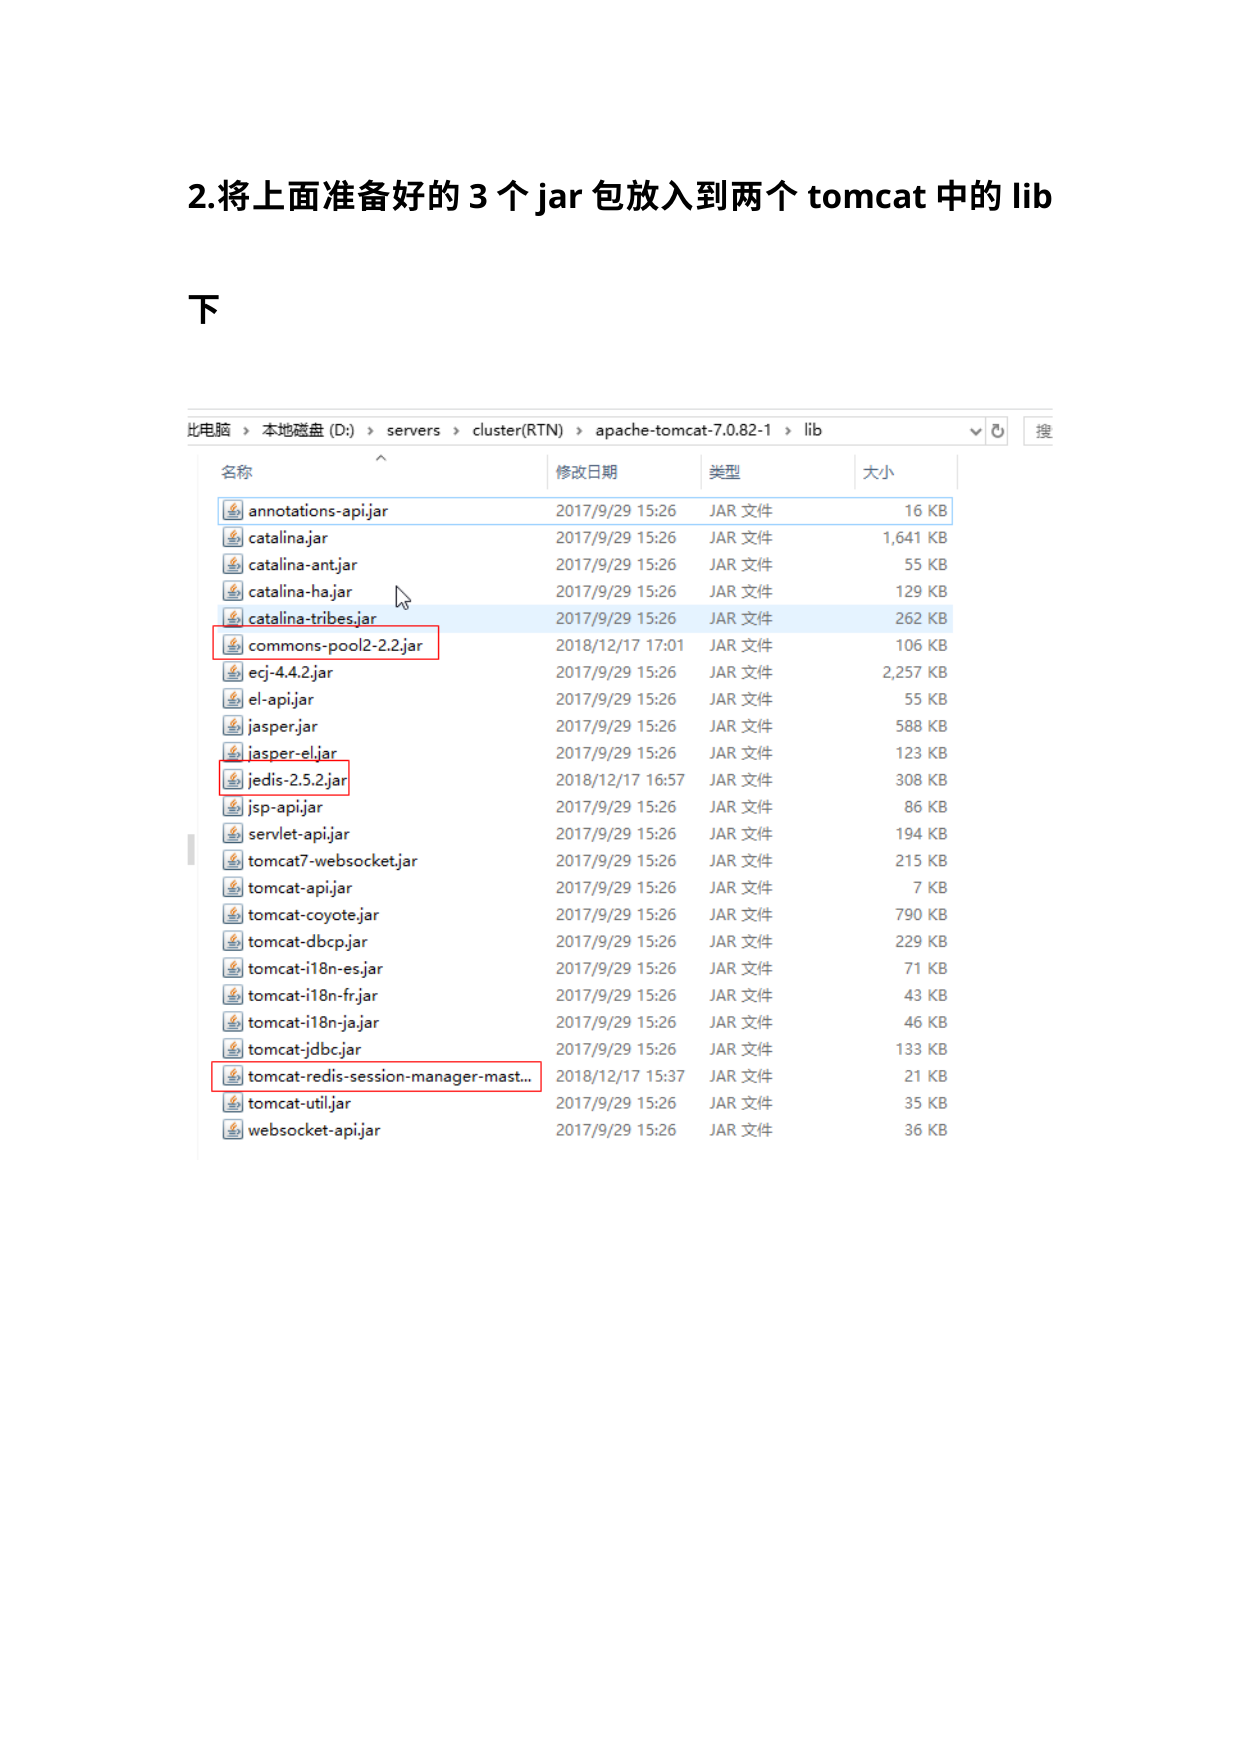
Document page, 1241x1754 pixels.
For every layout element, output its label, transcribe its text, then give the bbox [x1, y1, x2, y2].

subtitle 2.将上面准备好的3个jar包放入到两个tomcat中的lib下 [187, 162, 1053, 339]
picture [187, 401, 1053, 1160]
